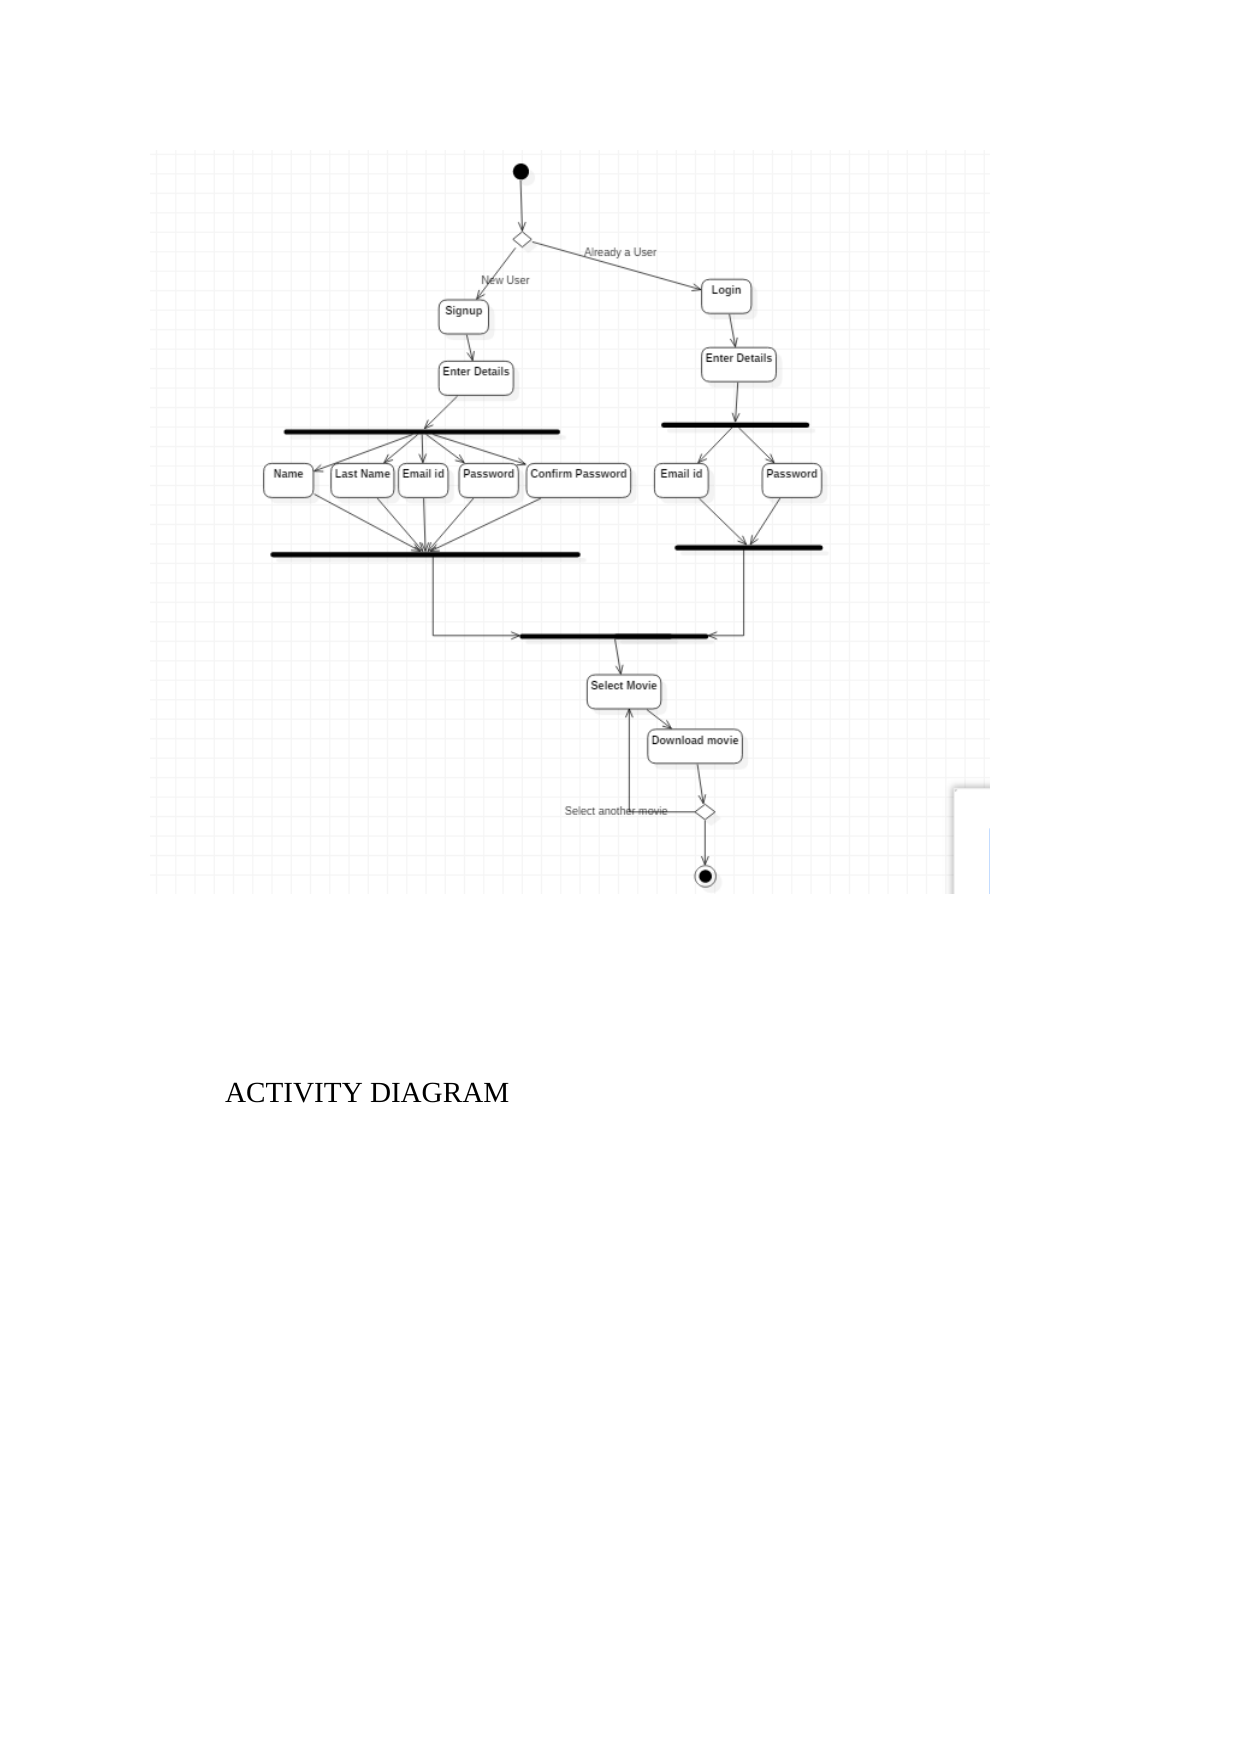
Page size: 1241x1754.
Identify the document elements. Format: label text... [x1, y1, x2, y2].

picture [150, 150, 990, 894]
list ACTIVITY DIAGRAM [225, 1076, 1090, 1109]
